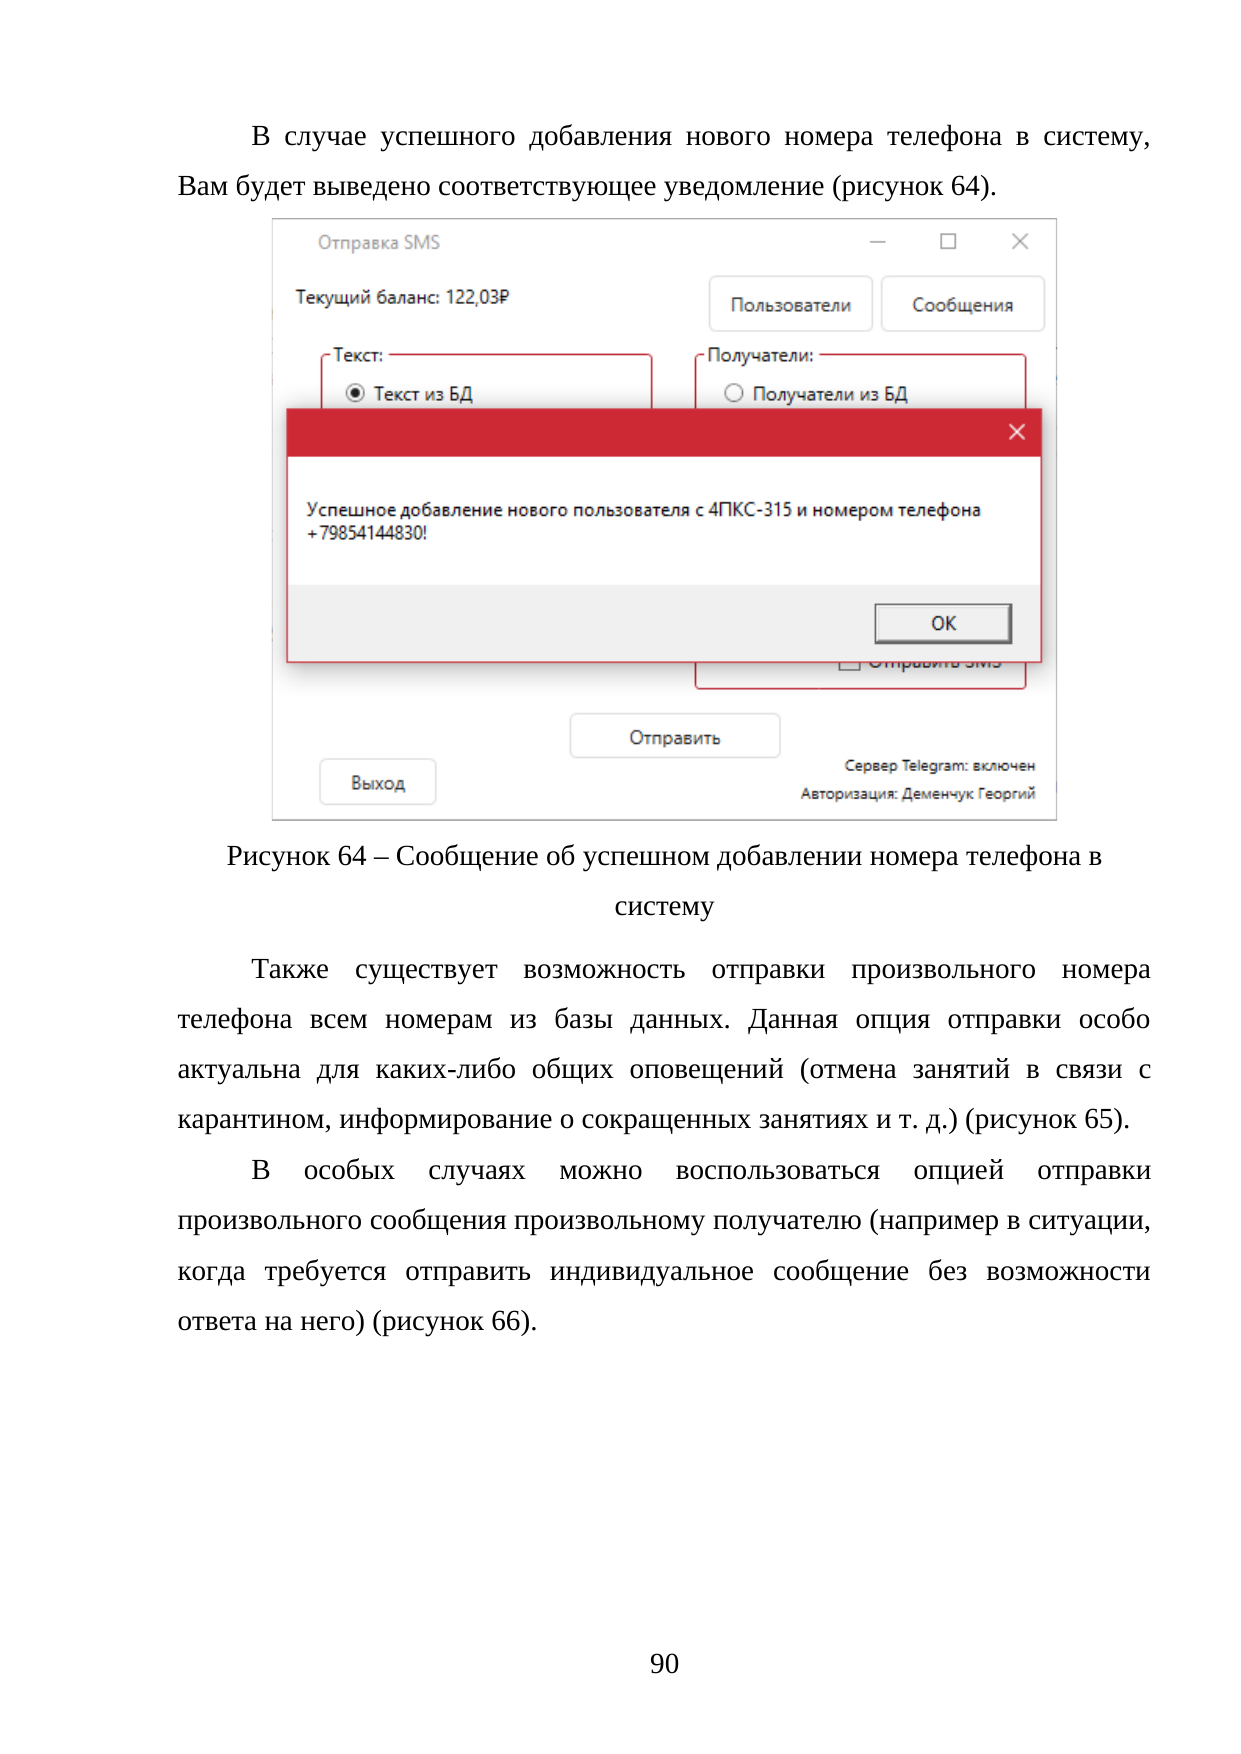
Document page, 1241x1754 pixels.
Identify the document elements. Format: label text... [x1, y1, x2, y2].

text Рисунок 64 – Сообщение об успешном добавлении номера телефона в систему [177, 838, 1152, 921]
text В случае успешного добавления нового номера телефона в систему, Вам будет выведено соответствующее уведомление (рисунок 64). [177, 118, 1152, 202]
text В особых случаях можно воспользоваться опцией отправки произвольного сообщения произвольному получателю (например в ситуации, когда требуется отправить индивидуальное сообщение без возможности ответа на него) (рисунок 66). [177, 1152, 1152, 1336]
text Также существует возможность отправки произвольного номера телефона всем номерам из базы данных. Данная опция отправки особо актуальна для каких-либо общих оповещений (отмена занятий в связи с карантином, информирование о сокращенных занятиях и т. д.) (рисунок 65). [177, 951, 1152, 1135]
picture [271, 218, 1058, 821]
